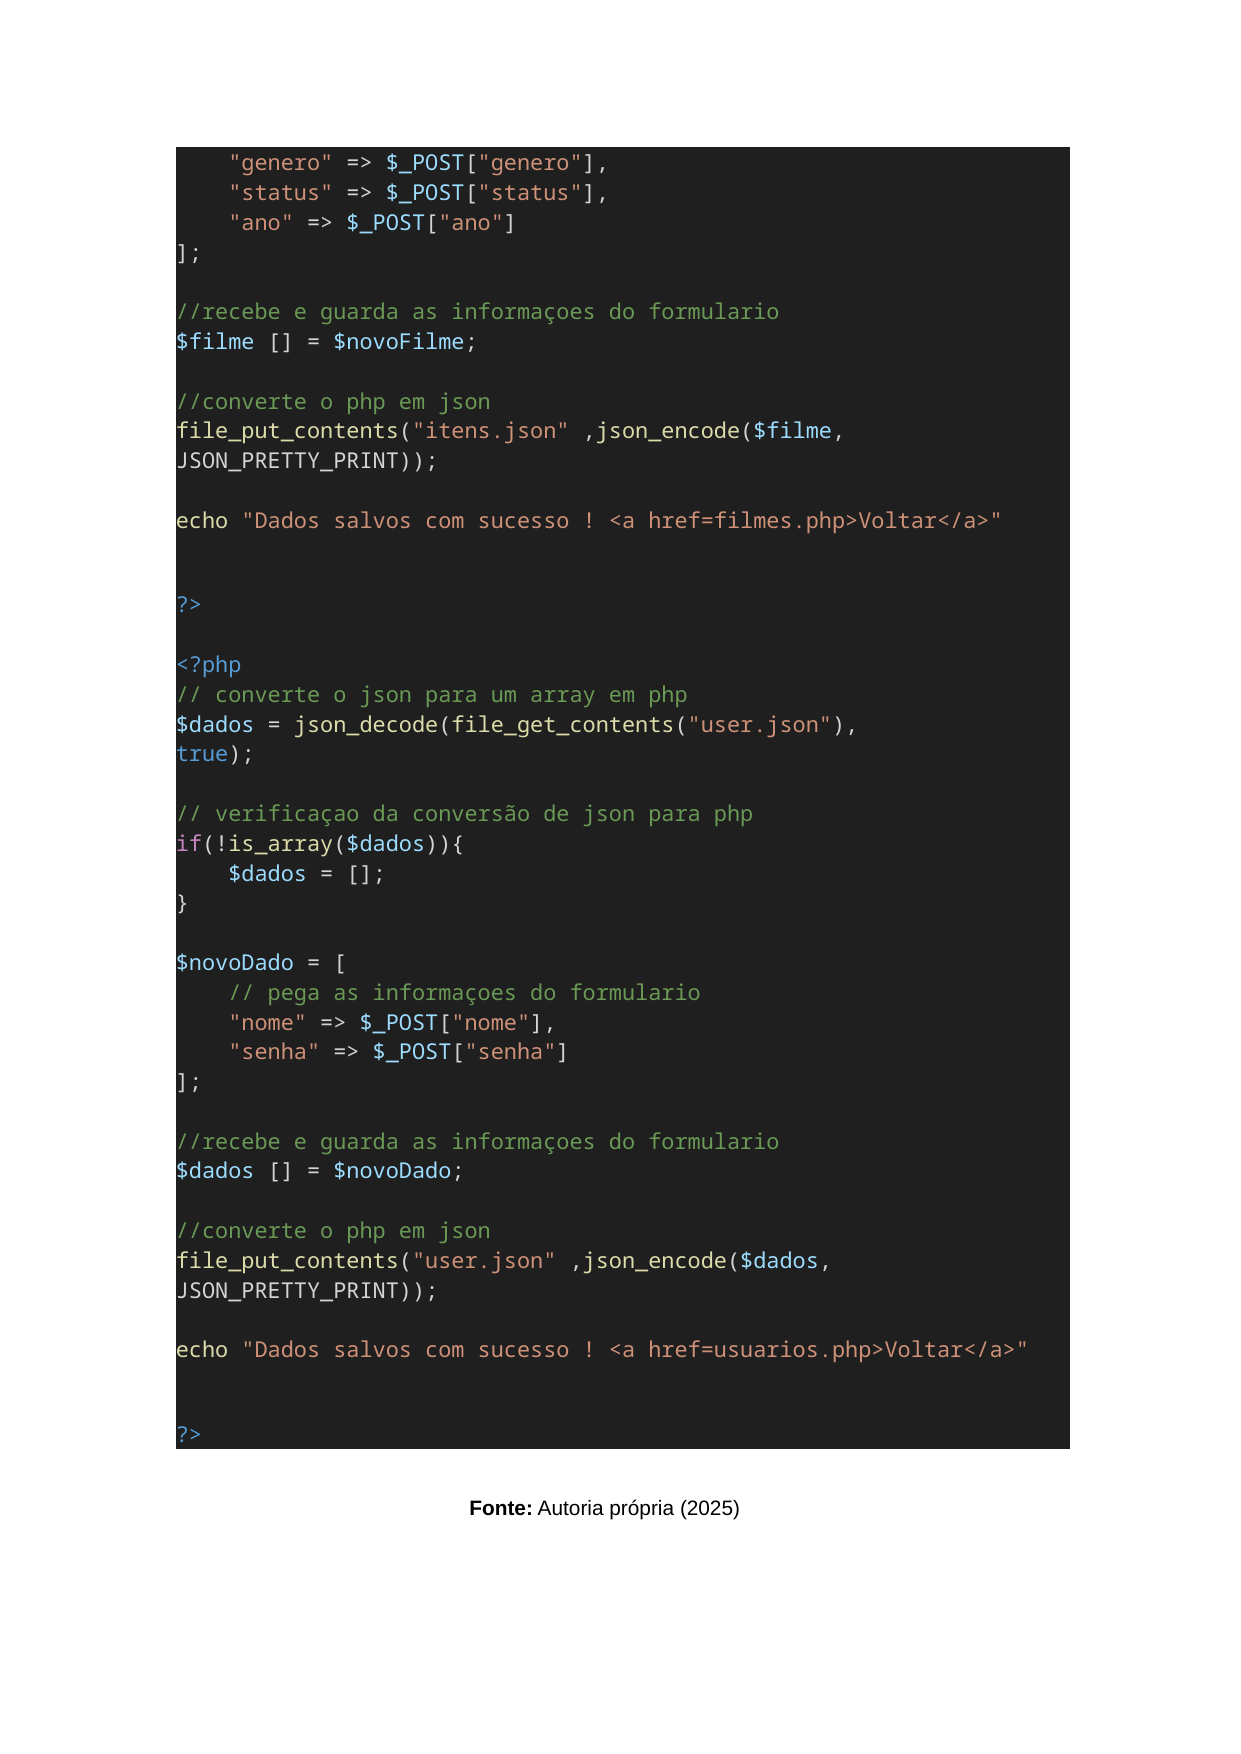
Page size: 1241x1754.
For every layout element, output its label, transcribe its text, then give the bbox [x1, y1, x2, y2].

text if(!is_array($dados)){ [176, 828, 1070, 858]
text $dados [] = $novoDado; [176, 1156, 1070, 1185]
text $dados = []; [176, 858, 1070, 887]
text $filme [] = $novoFilme; [176, 326, 1070, 356]
text "status" => $_POST["status"], [176, 177, 1070, 207]
text "genero" => $_POST["genero"], [176, 147, 1070, 177]
text //converte o php em json [176, 1215, 1070, 1245]
text file_put_contents("user.json" ,json_encode($dados, JSON_PRETTY_PRINT)); [176, 1245, 1070, 1304]
text ?> [176, 1419, 1070, 1449]
text //recebe e guarda as informaçoes do formulario [176, 1126, 1070, 1156]
text echo "Dados salvos com sucesso ! <a href=filmes.php>Voltar</a>" [176, 505, 1070, 535]
text // pega as informaçoes do formulario [176, 977, 1070, 1007]
text ?> [176, 589, 1070, 619]
text // converte o json para um array em php [176, 679, 1070, 709]
text "ano" => $_POST["ano"] [176, 207, 1070, 237]
text ]; [176, 1066, 1070, 1096]
text <?php [176, 649, 1070, 679]
text "nome" => $_POST["nome"], [176, 1007, 1070, 1036]
text // verificaçao da conversão de json para php [176, 798, 1070, 828]
text Fonte: Autoria própria (2025) [237, 1496, 972, 1520]
text ]; [176, 237, 1070, 267]
text $dados = json_decode(file_get_contents("user.json"), [176, 709, 1070, 738]
text //converte o php em json [176, 386, 1070, 416]
text //recebe e guarda as informaçoes do formulario [176, 296, 1070, 326]
text $novoDado = [ [176, 947, 1070, 977]
text } [176, 887, 1070, 917]
text "senha" => $_POST["senha"] [176, 1036, 1070, 1066]
text file_put_contents("itens.json" ,json_encode($filme, JSON_PRETTY_PRINT)); [176, 416, 1070, 475]
text true); [176, 738, 1070, 768]
text echo "Dados salvos com sucesso ! <a href=usuarios.php>Voltar</a>" [176, 1334, 1070, 1364]
